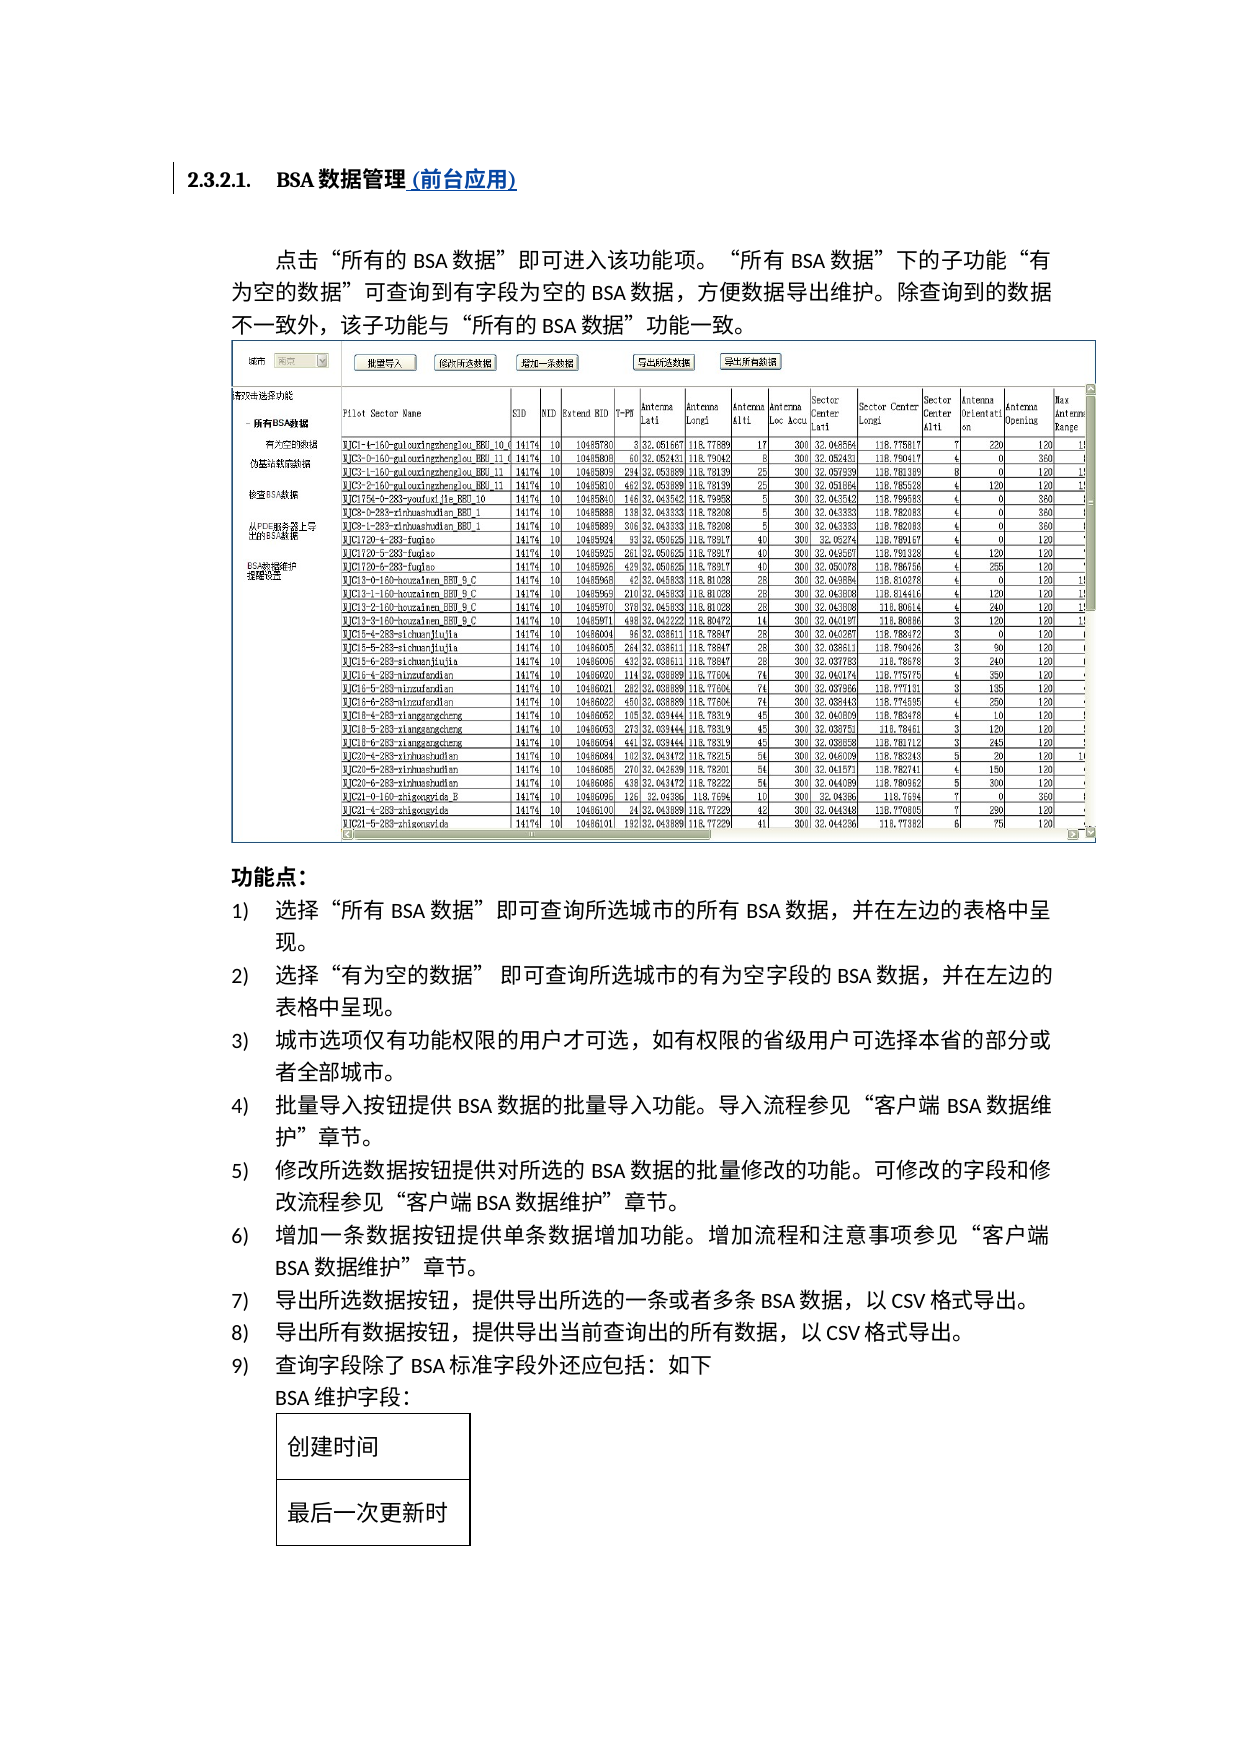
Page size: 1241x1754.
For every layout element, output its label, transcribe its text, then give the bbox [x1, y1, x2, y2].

list 选择“所有BSA数据”即可查询所选城市的所有BSA数据，并在左边的表格中呈现。 [231, 892, 1053, 957]
list 功能点： [231, 860, 1053, 892]
list 点击“所有的BSA数据”即可进入该功能项。“所有BSA数据”下的子功能“有为空的数据”可查询到有字段为空的BSA数据，方便数据导出维护。除查询到的数据不一致外，该子功能与“所有的BSA数据”功能一致。 [231, 242, 1053, 340]
subtitle BSA数据管理 [187, 162, 1053, 194]
list 城市选项仅有功能权限的用户才可选，如有权限的省级用户可选择本省的部分或者全部城市。 [231, 1022, 1053, 1087]
list 导出所选数据按钮，提供导出所选的一条或者多条BSA数据，以CSV格式导出。 [231, 1282, 1053, 1315]
picture [231, 340, 1096, 843]
list 修改所选数据按钮提供对所选的BSA数据的批量修改的功能。可修改的字段和修改流程参见“客户端BSA数据维护”章节。 [231, 1152, 1053, 1217]
list 导出所有数据按钮，提供导出当前查询出的所有数据，以CSV格式导出。 [231, 1315, 1053, 1347]
list 选择“有为空的数据” 即可查询所选城市的有为空字段的BSA数据，并在左边的表格中呈现。 [231, 957, 1053, 1022]
list 批量导入按钮提供BSA数据的批量导入功能。导入流程参见“客户端BSA数据维护”章节。 [231, 1087, 1053, 1152]
list 查询字段除了BSA标准字段外还应包括：如下 BSA维护字段： [231, 1347, 1053, 1412]
table_cell 最后一次更新时间 [277, 1480, 469, 1544]
list 增加一条数据按钮提供单条数据增加功能。增加流程和注意事项参见“客户端BSA数据维护”章节。 [231, 1217, 1053, 1282]
table_header 创建时间 [277, 1414, 469, 1478]
